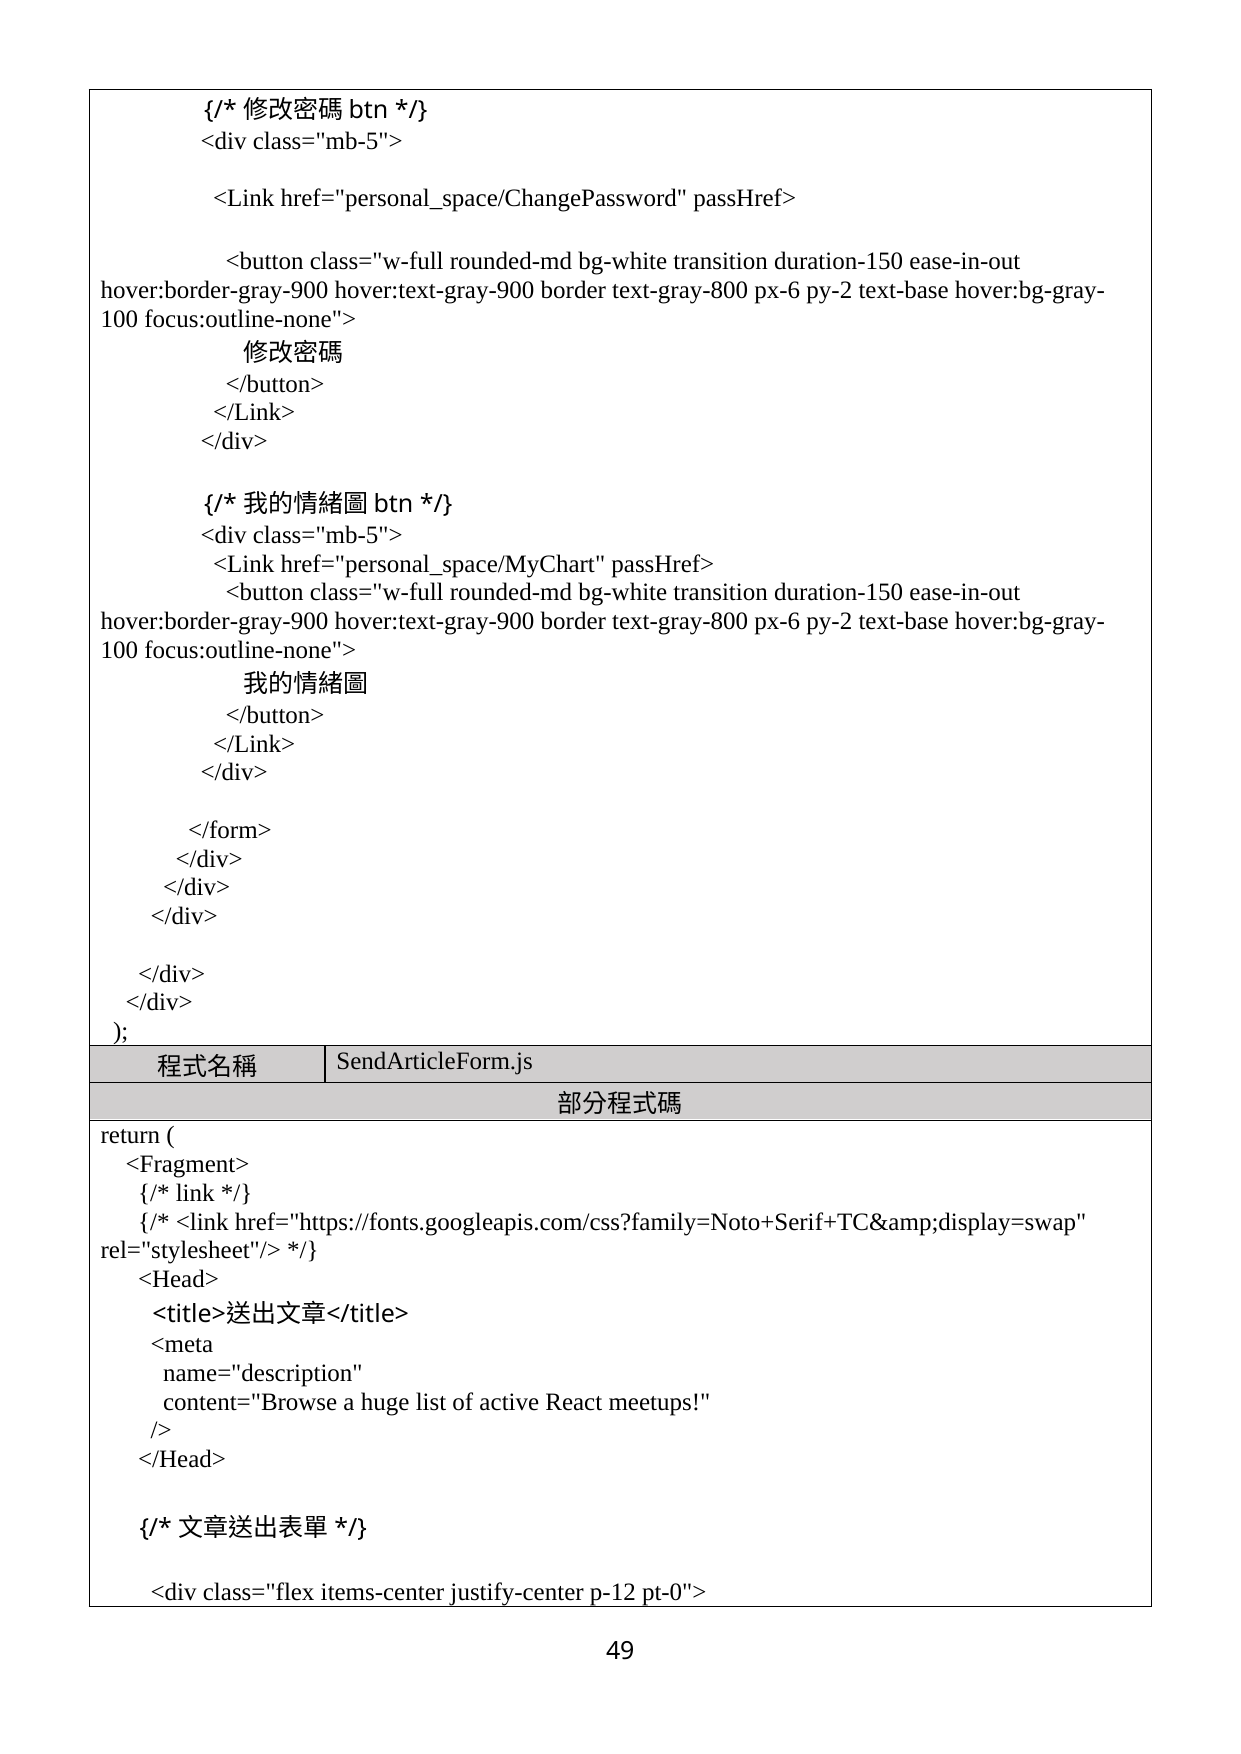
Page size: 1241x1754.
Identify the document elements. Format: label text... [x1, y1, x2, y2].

table_cell 部分程式碼 [90, 1083, 1151, 1119]
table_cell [90, 90, 1151, 1045]
table_cell SendArticleForm.js [326, 1046, 1151, 1082]
table_cell 程式名稱 [90, 1046, 324, 1082]
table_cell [90, 1121, 1151, 1606]
